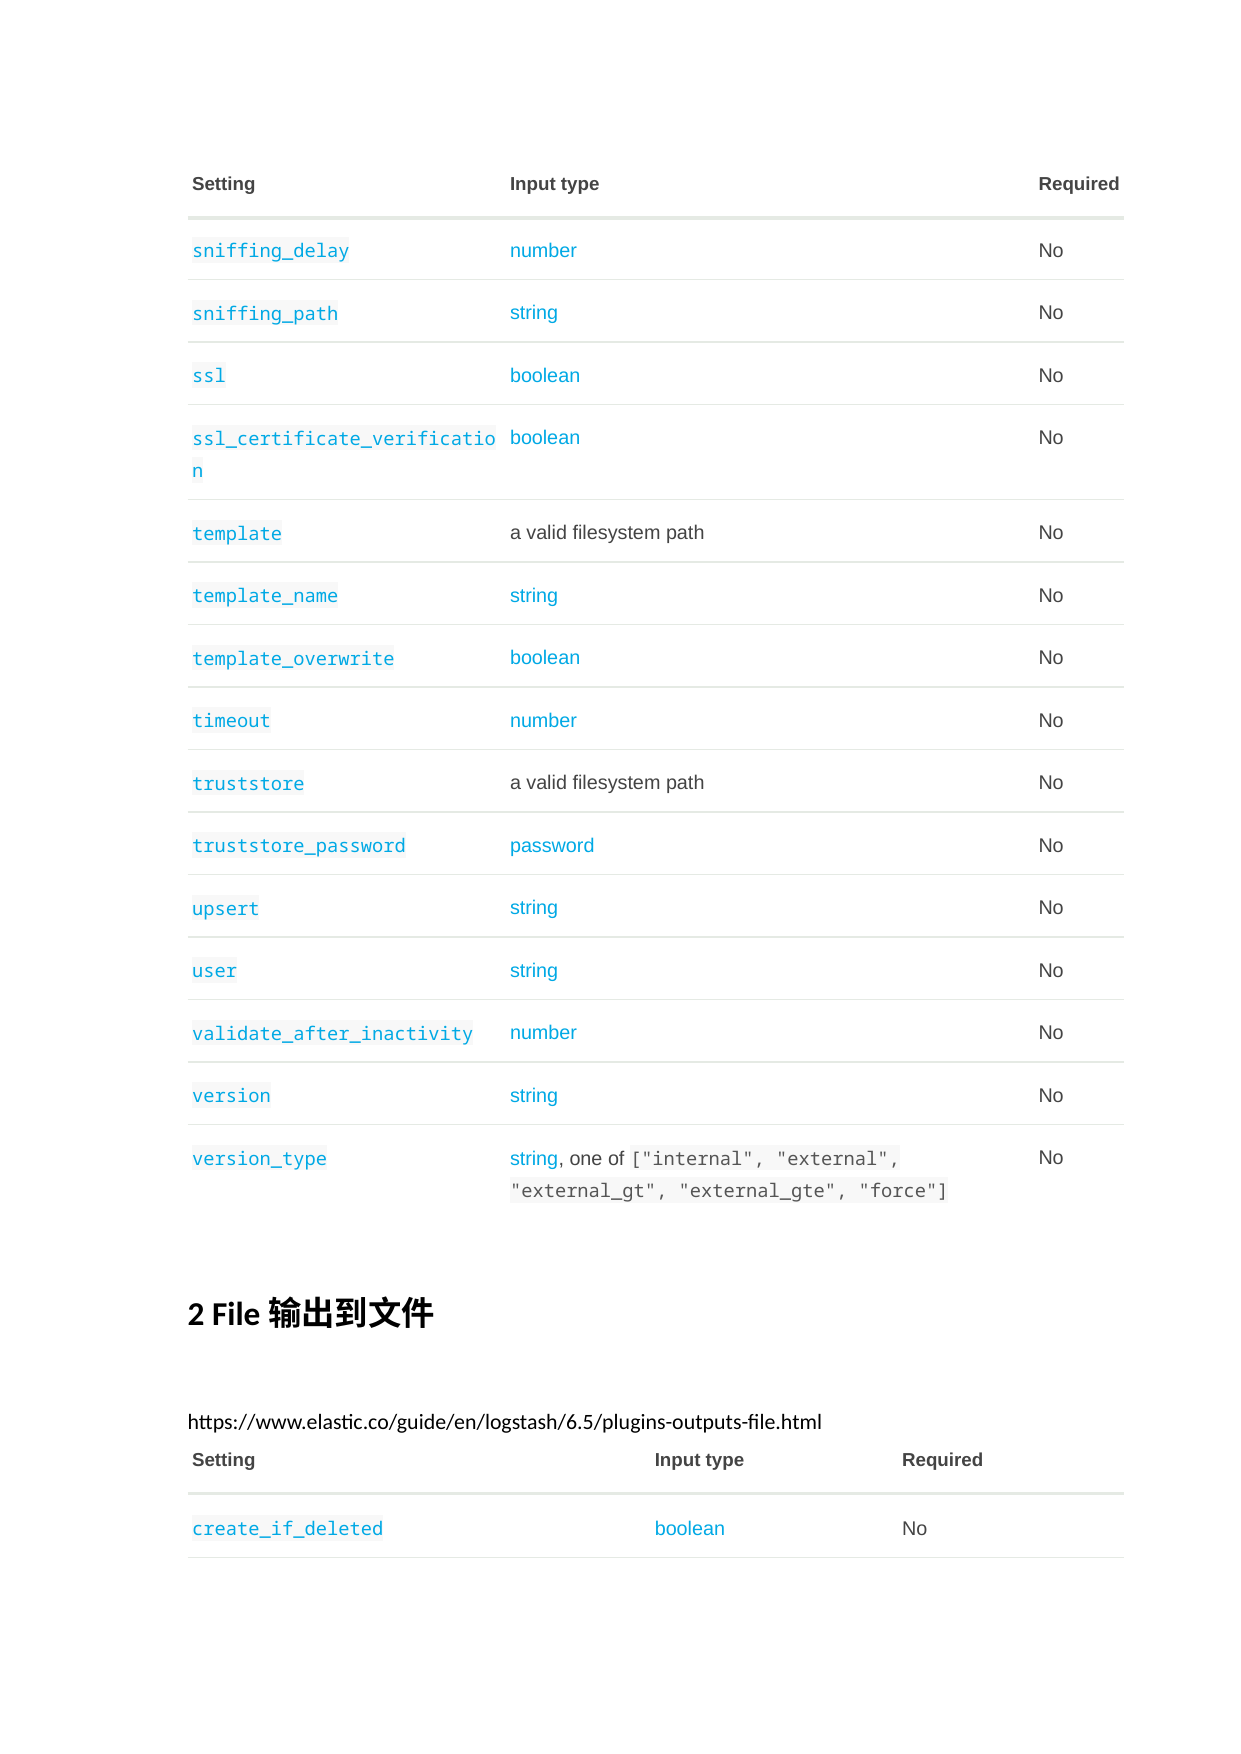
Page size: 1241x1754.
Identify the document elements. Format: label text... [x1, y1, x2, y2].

table_cell No [1034, 563, 1124, 624]
table_header Setting [188, 162, 505, 216]
table_cell create_if_deleted [188, 1495, 650, 1557]
table_cell No [1034, 750, 1124, 811]
table_cell string [505, 280, 1034, 341]
table_cell boolean [505, 343, 1034, 404]
table_cell No [1034, 1063, 1124, 1124]
table_header Input type [505, 162, 1034, 216]
table_cell No [898, 1495, 1124, 1557]
table_cell boolean [505, 405, 1034, 499]
table_cell ssl_certificate_verification [188, 405, 505, 499]
subtitle 2 File 输出到文件 [187, 1278, 1053, 1343]
table_cell password [505, 813, 1034, 874]
table_cell number [505, 220, 1034, 279]
table_cell a valid filesystem path [505, 500, 1034, 561]
table_cell upsert [188, 875, 505, 936]
table_cell No [1034, 220, 1124, 279]
table_cell No [1034, 688, 1124, 749]
table_cell sniffing_delay [188, 220, 505, 279]
table_cell truststore [188, 750, 505, 811]
table_cell No [1034, 625, 1124, 686]
table_cell string [505, 563, 1034, 624]
table_cell sniffing_path [188, 280, 505, 341]
table_cell boolean [505, 625, 1034, 686]
table_cell No [1034, 938, 1124, 999]
table_cell a valid filesystem path [505, 750, 1034, 811]
table_cell timeout [188, 688, 505, 749]
table_cell ssl [188, 343, 505, 404]
table_cell version_type [188, 1125, 505, 1219]
table_cell No [1034, 500, 1124, 561]
table_header Required [1034, 162, 1124, 216]
table_cell No [1034, 813, 1124, 874]
table_cell string [505, 938, 1034, 999]
table_cell template_name [188, 563, 505, 624]
table_cell template_overwrite [188, 625, 505, 686]
table_cell user [188, 938, 505, 999]
table_header Setting [188, 1438, 650, 1492]
table_header Required [898, 1438, 1124, 1492]
table_cell No [1034, 405, 1124, 499]
table_cell No [1034, 1000, 1124, 1061]
table_header Input type [650, 1438, 897, 1492]
table_cell No [1034, 343, 1124, 404]
text https://www.elastic.co/guide/en/logstash/6.5/plugins-outputs-file.html [187, 1405, 1053, 1438]
table_cell number [505, 1000, 1034, 1061]
table_cell No [1034, 280, 1124, 341]
table_cell number [505, 688, 1034, 749]
table_cell boolean [650, 1495, 897, 1557]
table_cell string [505, 875, 1034, 936]
table_cell version [188, 1063, 505, 1124]
table_cell string, one of ["internal", "external", "external_gt", "external_gte", "force"] [505, 1125, 1034, 1219]
table_cell string [505, 1063, 1034, 1124]
table_cell template [188, 500, 505, 561]
table_cell No [1034, 1125, 1124, 1219]
table_cell truststore_password [188, 813, 505, 874]
table_cell validate_after_inactivity [188, 1000, 505, 1061]
table_cell No [1034, 875, 1124, 936]
